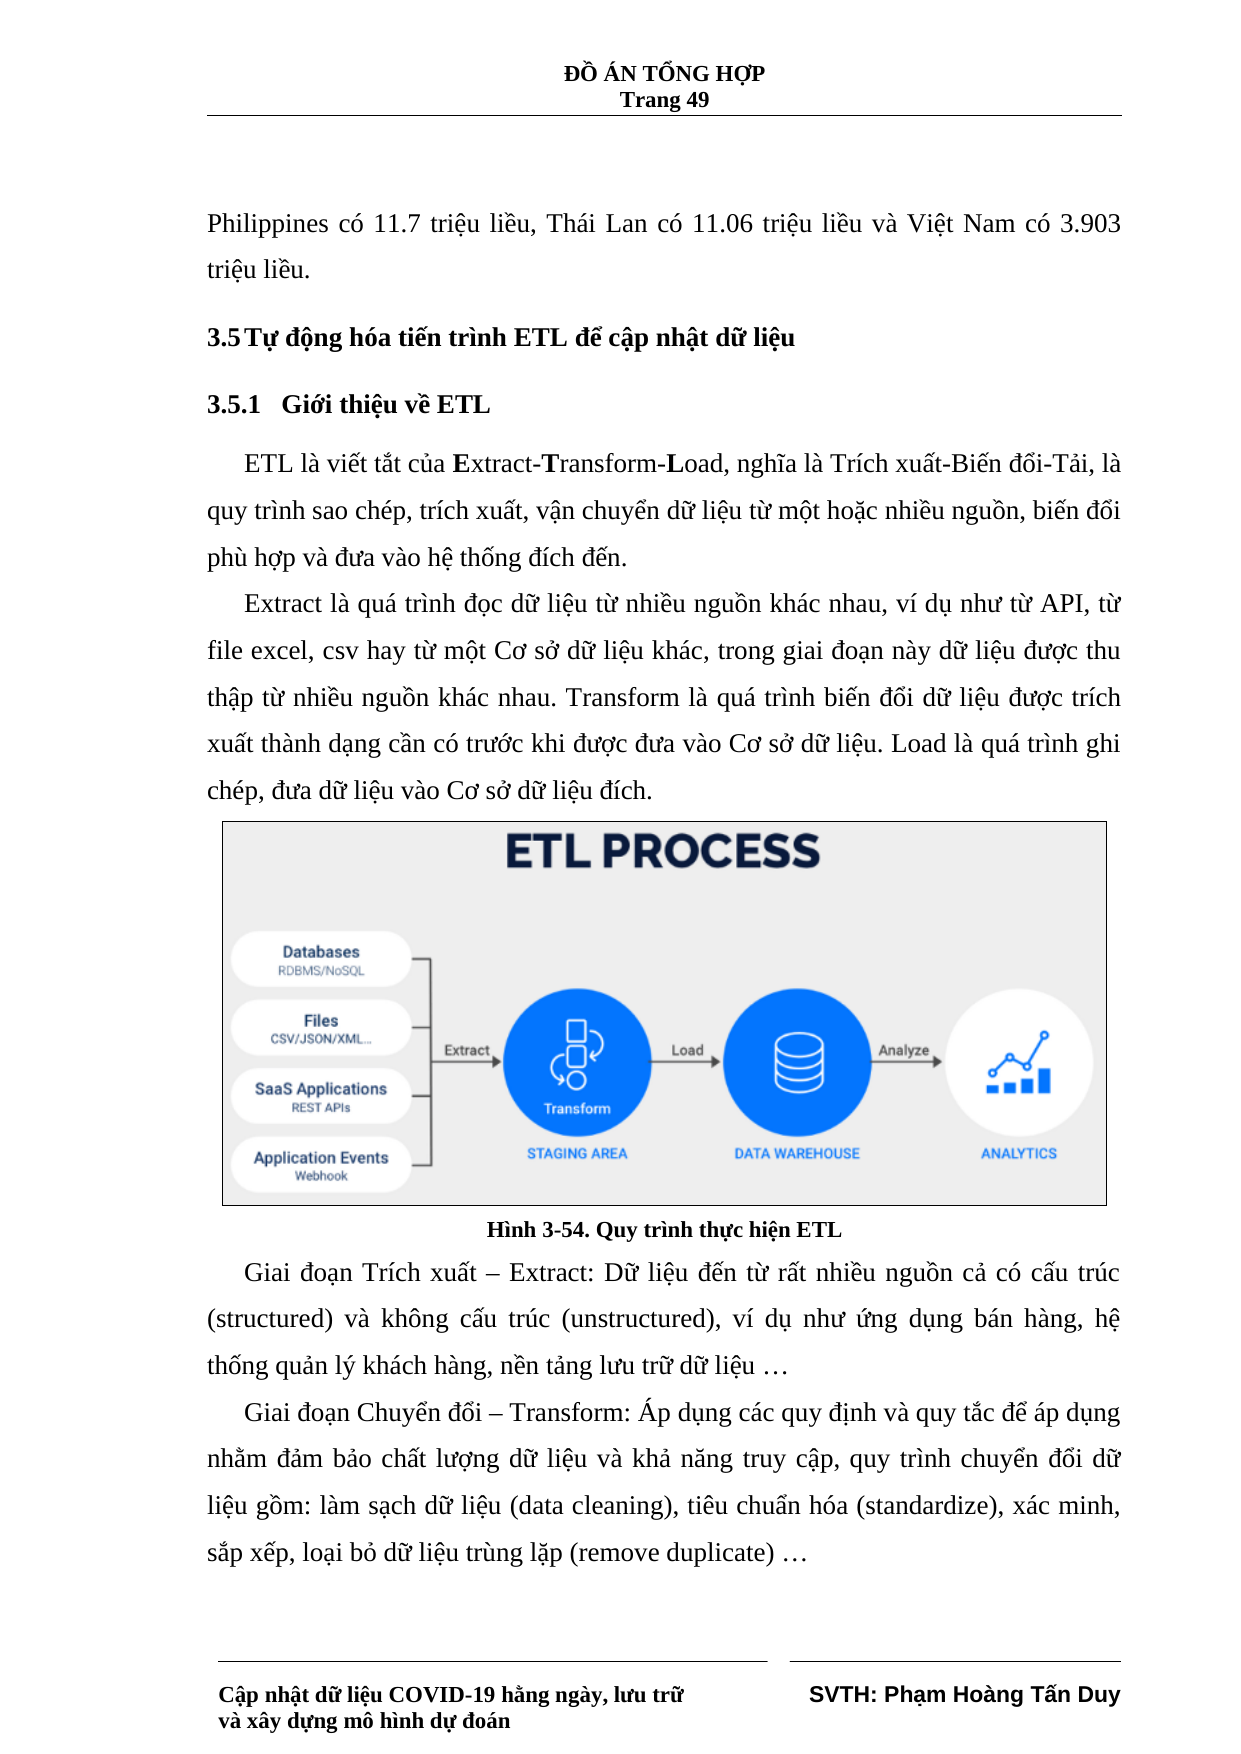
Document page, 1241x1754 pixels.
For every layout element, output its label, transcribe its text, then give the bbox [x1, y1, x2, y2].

picture [223, 822, 1106, 1205]
text Extract là quá trình đọc dữ liệu từ nhiều nguồn khác nhau, ví dụ như từ API, từ file excel, csv hay từ một Cơ sở dữ liệu khác, trong giai đoạn này dữ liệu được thu thập từ nhiều nguồn khác nhau. Transform là quá trình biến đổi dữ liệu được trích xuất thành dạng cần có trước khi được đưa vào Cơ sở dữ liệu. Load là quá trình ghi chép, đưa dữ liệu vào Cơ sở dữ liệu đích. [207, 588, 1122, 805]
subtitle Tự động hóa tiến trình ETL để cập nhật dữ liệu [207, 321, 1122, 352]
text ETL là viết tắt của Extract-Transform-Load, nghĩa là Trích xuất-Biến đổi-Tải, là quy trình sao chép, trích xuất, vận chuyển dữ liệu từ một hoặc nhiều nguồn, biến đổi phù hợp và đưa vào hệ thống đích đến. [207, 448, 1122, 572]
text Giai đoạn Chuyển đổi – Transform: Áp dụng các quy định và quy tắc để áp dụng nhằm đảm bảo chất lượng dữ liệu và khả năng truy cập, quy trình chuyển đổi dữ liệu gồm: làm sạch dữ liệu (data cleaning), tiêu chuẩn hóa (standardize), xác minh, sắp xếp, loại bỏ dữ liệu trùng lặp (remove duplicate) … [207, 1396, 1122, 1567]
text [207, 207, 1122, 284]
subtitle Giới thiệu về ETL [207, 388, 1122, 419]
text Giai đoạn Trích xuất – Extract: Dữ liệu đến từ rất nhiều nguồn cả có cấu trúc (structured) và không cấu trúc (unstructured), ví dụ như ứng dụng bán hàng, hệ thống quản lý khách hàng, nền tảng lưu trữ dữ liệu … [207, 1256, 1122, 1380]
